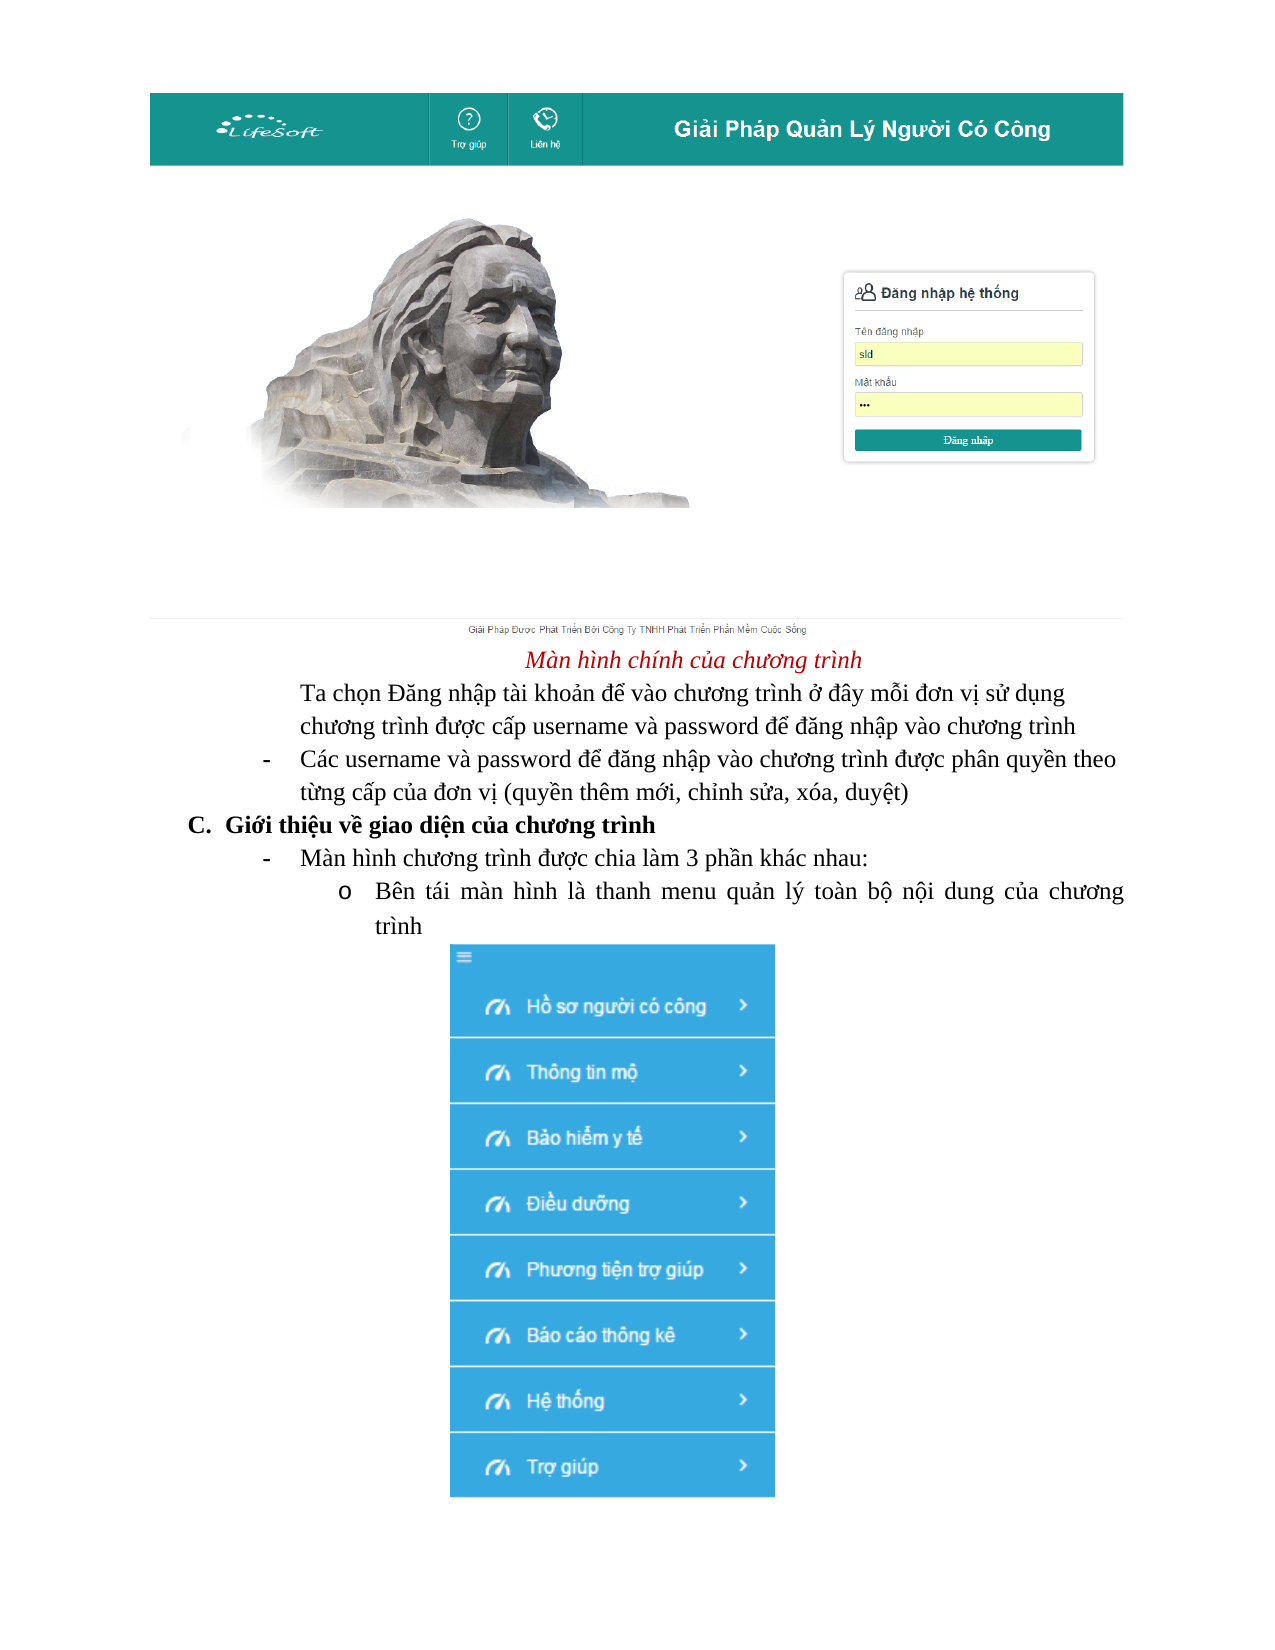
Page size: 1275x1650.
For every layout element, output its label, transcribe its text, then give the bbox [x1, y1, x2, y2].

list Giới thiệu về giao diện của chương trình [187, 810, 1125, 839]
picture [150, 93, 1124, 641]
picture [450, 944, 775, 1499]
list Màn hình chính của chương trình [150, 645, 1125, 673]
list Các username và password để đăng nhập vào chương trình được phân quyền theo từng cấp của đơn vị (quyền thêm mới, chỉnh sửa, xóa, duyệt) [262, 744, 1125, 806]
list Ta chọn Đăng nhập tài khoản để vào chương trình ở đây mỗi đơn vị sử dụng chương trình được cấp username và password để đăng nhập vào chương trình [300, 678, 1125, 739]
text Bên tái màn hình là thanh menu quản lý toàn bộ nội dung của chương trình [337, 876, 1125, 940]
list Màn hình chương trình được chia làm 3 phần khác nhau: [262, 843, 1125, 872]
